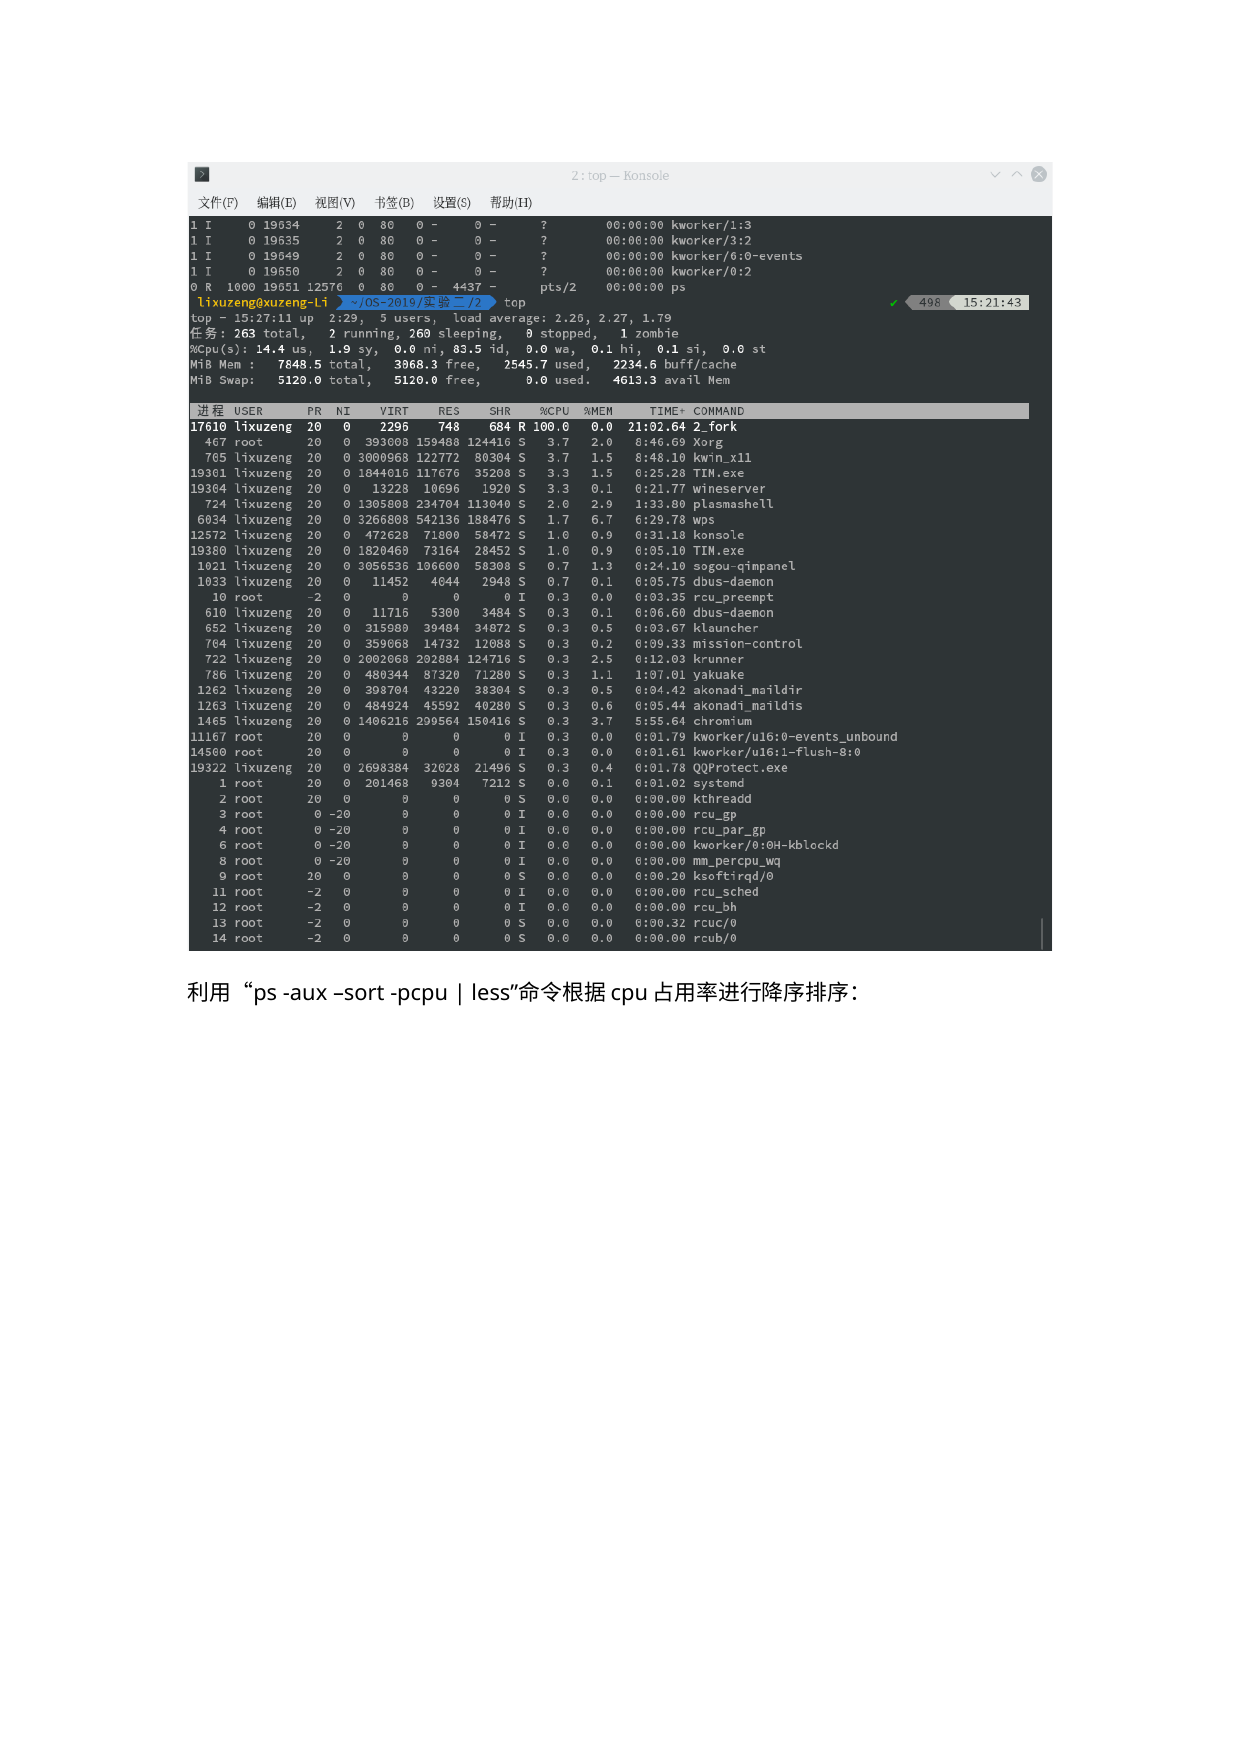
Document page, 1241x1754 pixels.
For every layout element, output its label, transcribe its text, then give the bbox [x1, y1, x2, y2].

text 利用“ps -aux –sort -pcpu | less”命令根据cpu占用率进行降序排序： [187, 974, 1053, 1007]
picture [187, 162, 1053, 951]
